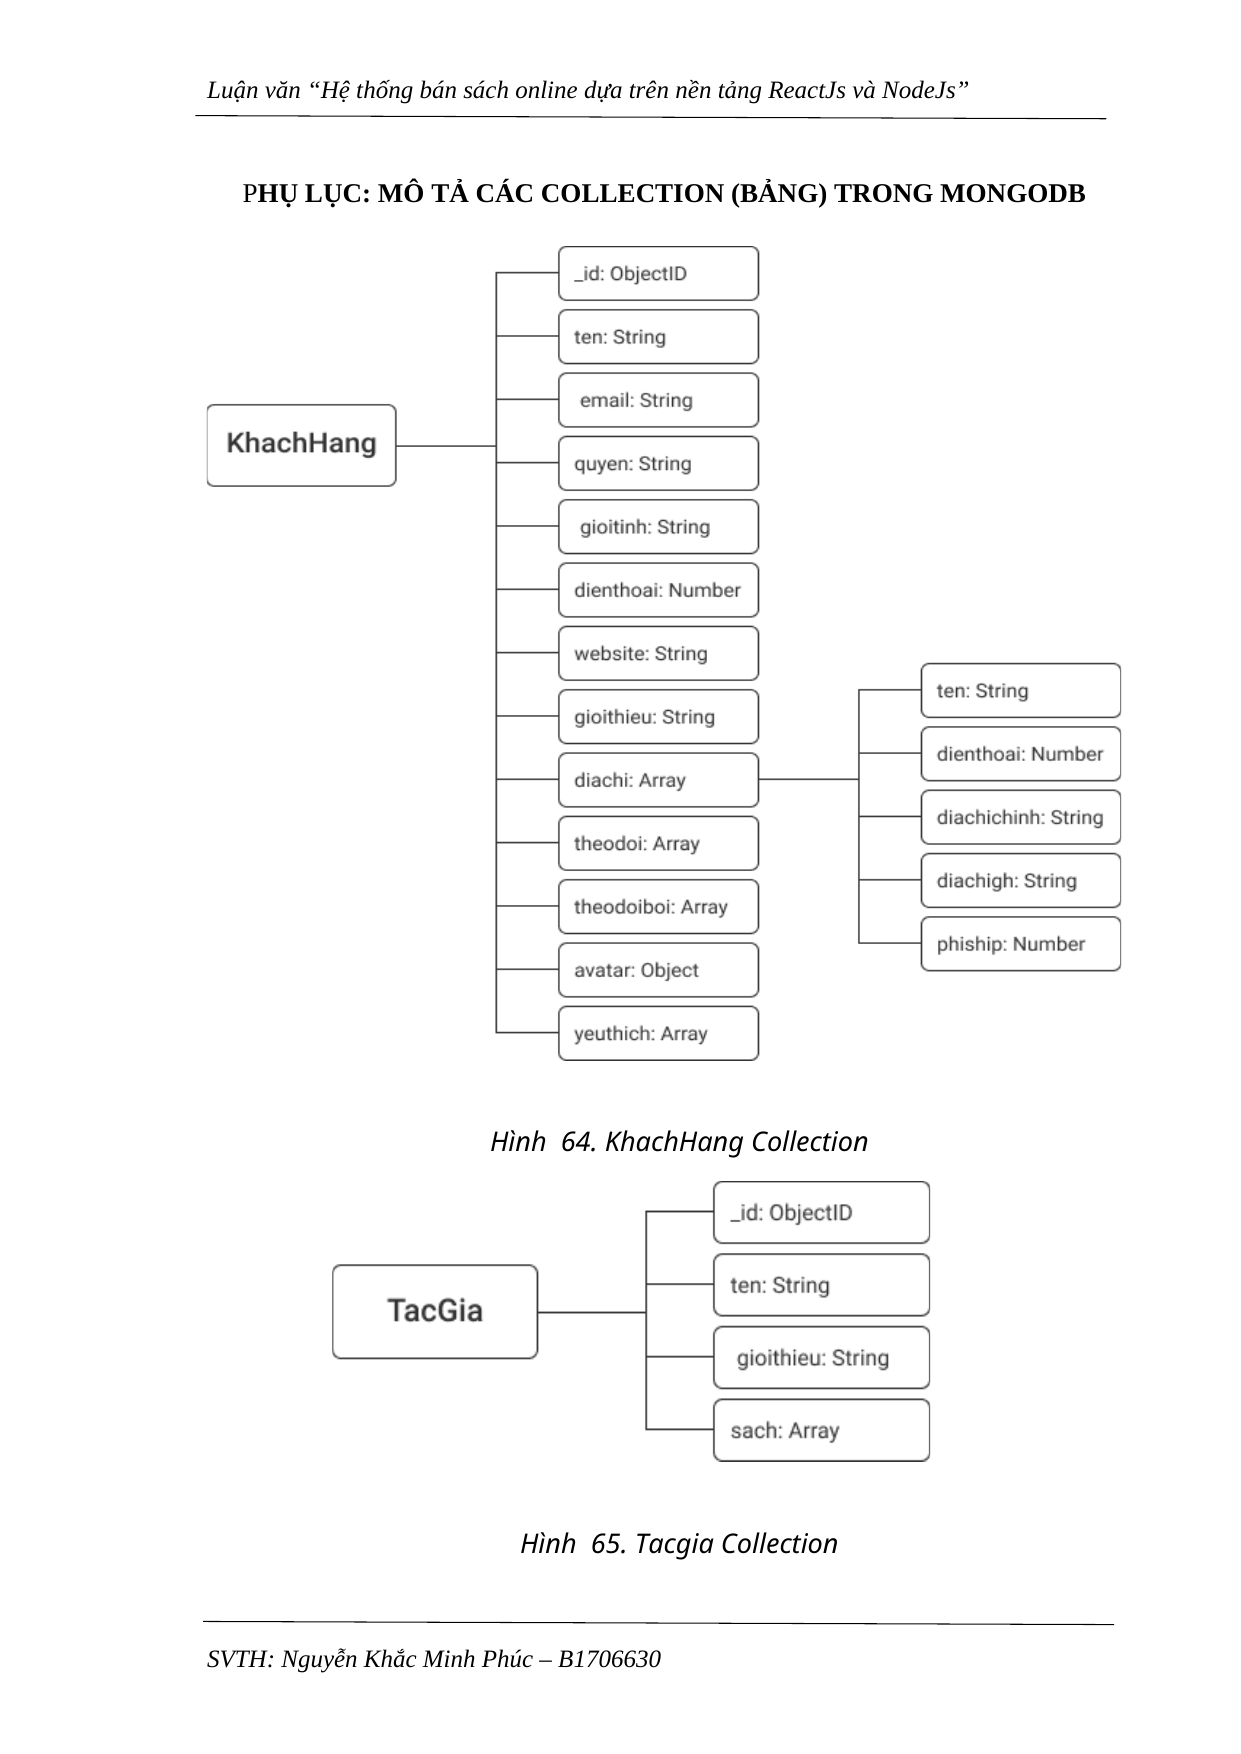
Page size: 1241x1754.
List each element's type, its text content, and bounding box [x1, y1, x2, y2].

picture [332, 1181, 931, 1462]
picture [206, 246, 1122, 1061]
subtitle PHỤ LỤC: MÔ TẢ CÁC COLLECTION (BẢNG) TRONG MONGODB [207, 177, 1122, 208]
